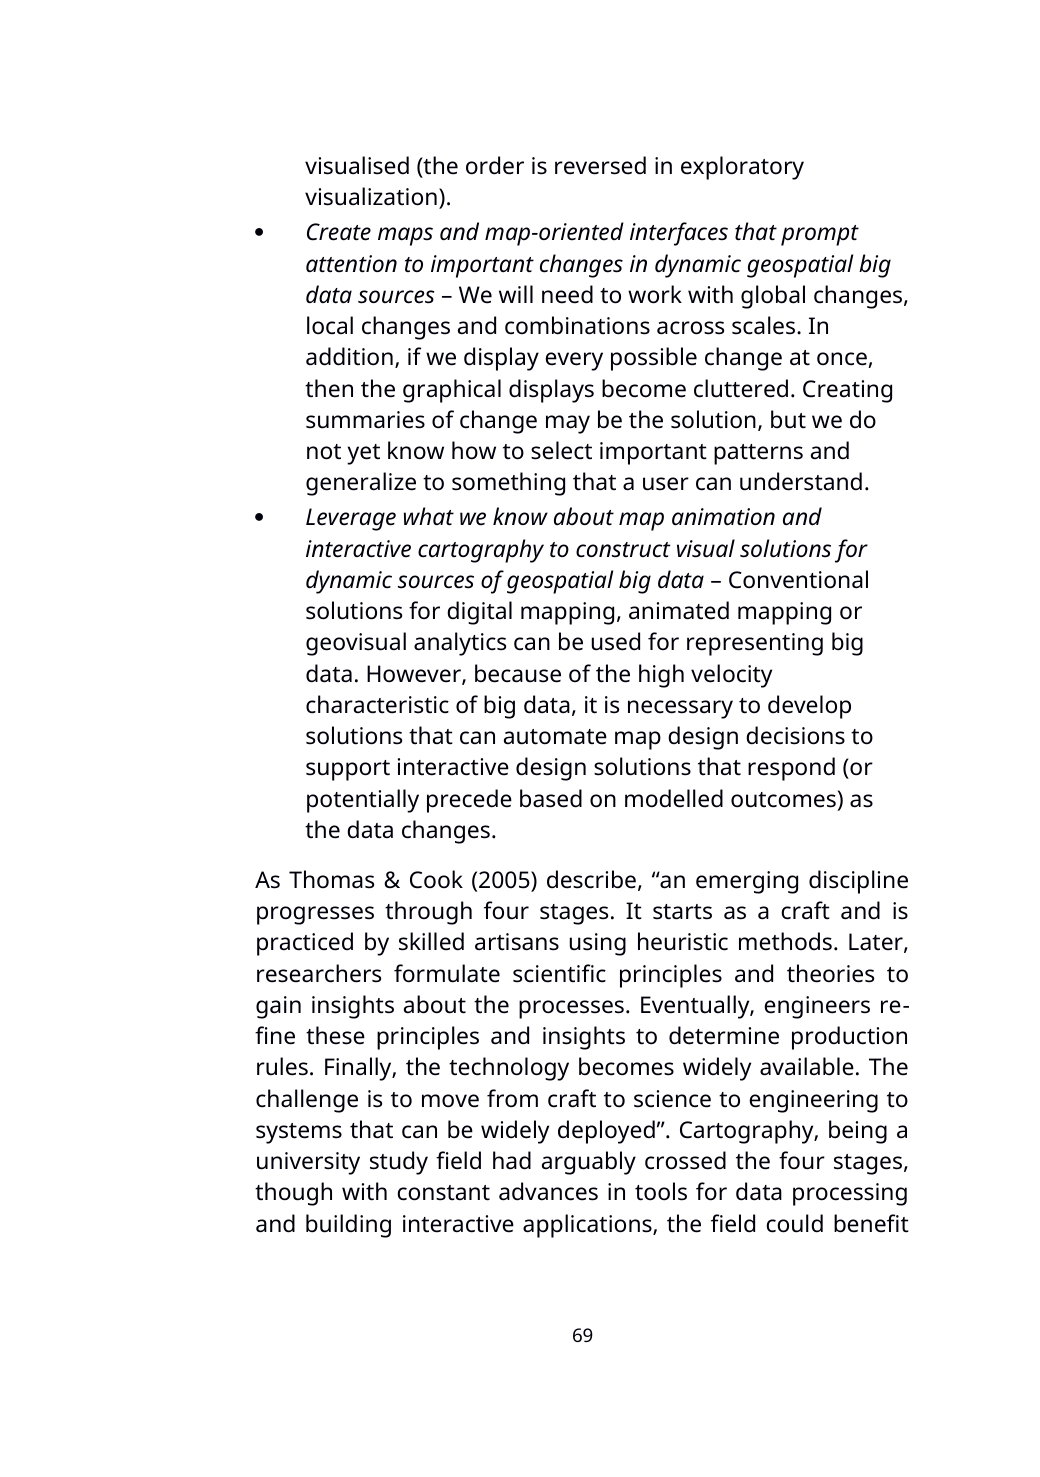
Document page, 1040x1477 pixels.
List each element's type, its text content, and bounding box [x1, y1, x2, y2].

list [255, 150, 910, 212]
list Leverage what we know about map animation and interactive cartography to construct visual solutions for dynamic sources of geospatial big data – Conventional solutions for digital mapping, animated mapping or geovisual analytics can be used for representing big data. However, because of the high velocity characteristic of big data, it is necessary to develop solutions that can automate map design decisions to support interactive design solutions that respond (or potentially precede based on modelled outcomes) as the data changes. [255, 501, 910, 845]
list Create maps and map-oriented interfaces that prompt attention to important changes in dynamic geospatial big data sources – We will need to work with global changes, local changes and combinations across scales. In addition, if we display every possible change at once, then the graphical displays become cluttered. Creating summaries of change may be the solution, but we do not yet know how to select important patterns and generalize to something that a user can understand. [255, 216, 910, 497]
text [255, 864, 910, 1239]
